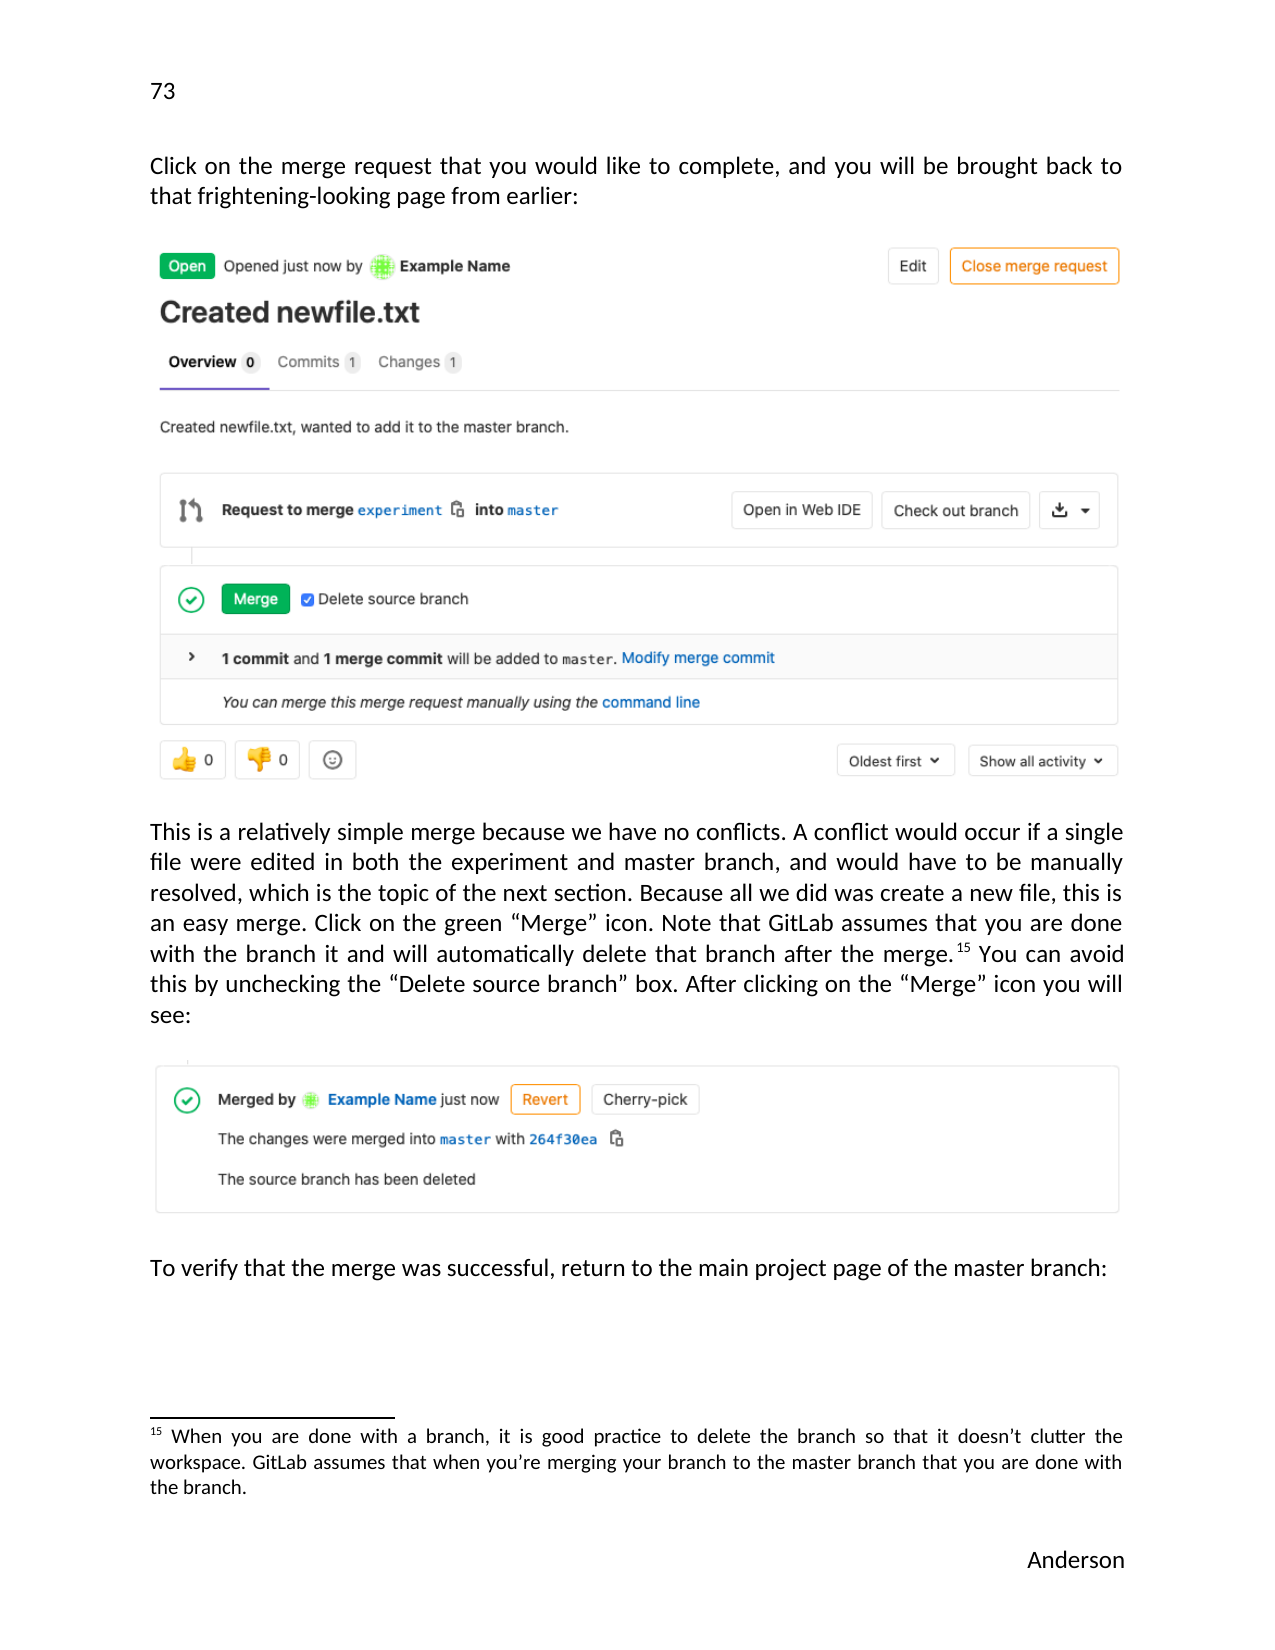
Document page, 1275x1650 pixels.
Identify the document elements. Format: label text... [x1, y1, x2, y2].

text To verify that the merge was successful, return to the main project page of the master branch: [150, 1252, 1125, 1283]
text This is a relatively simple merge because we have no conflicts. A conflict would occur if a single file were edited in both the experiment and master branch, and would have to be manually resolved, which is the topic of the next section. Because all we did was create a new file, this is an easy merge. Click on the green “Merge” icon. Note that GitLab assumes that you are done with the branch it and will automatically delete that branch after the merge. You can avoid this by unchecking the “Delete source branch” box. After clicking on the “Merge” icon you will see: [150, 816, 1125, 1030]
text Click on the merge request that you would like to complete, and you will be brought back to that frightening-looking page from earlier: [150, 150, 1125, 211]
picture [150, 1060, 1125, 1222]
picture [150, 241, 1125, 786]
